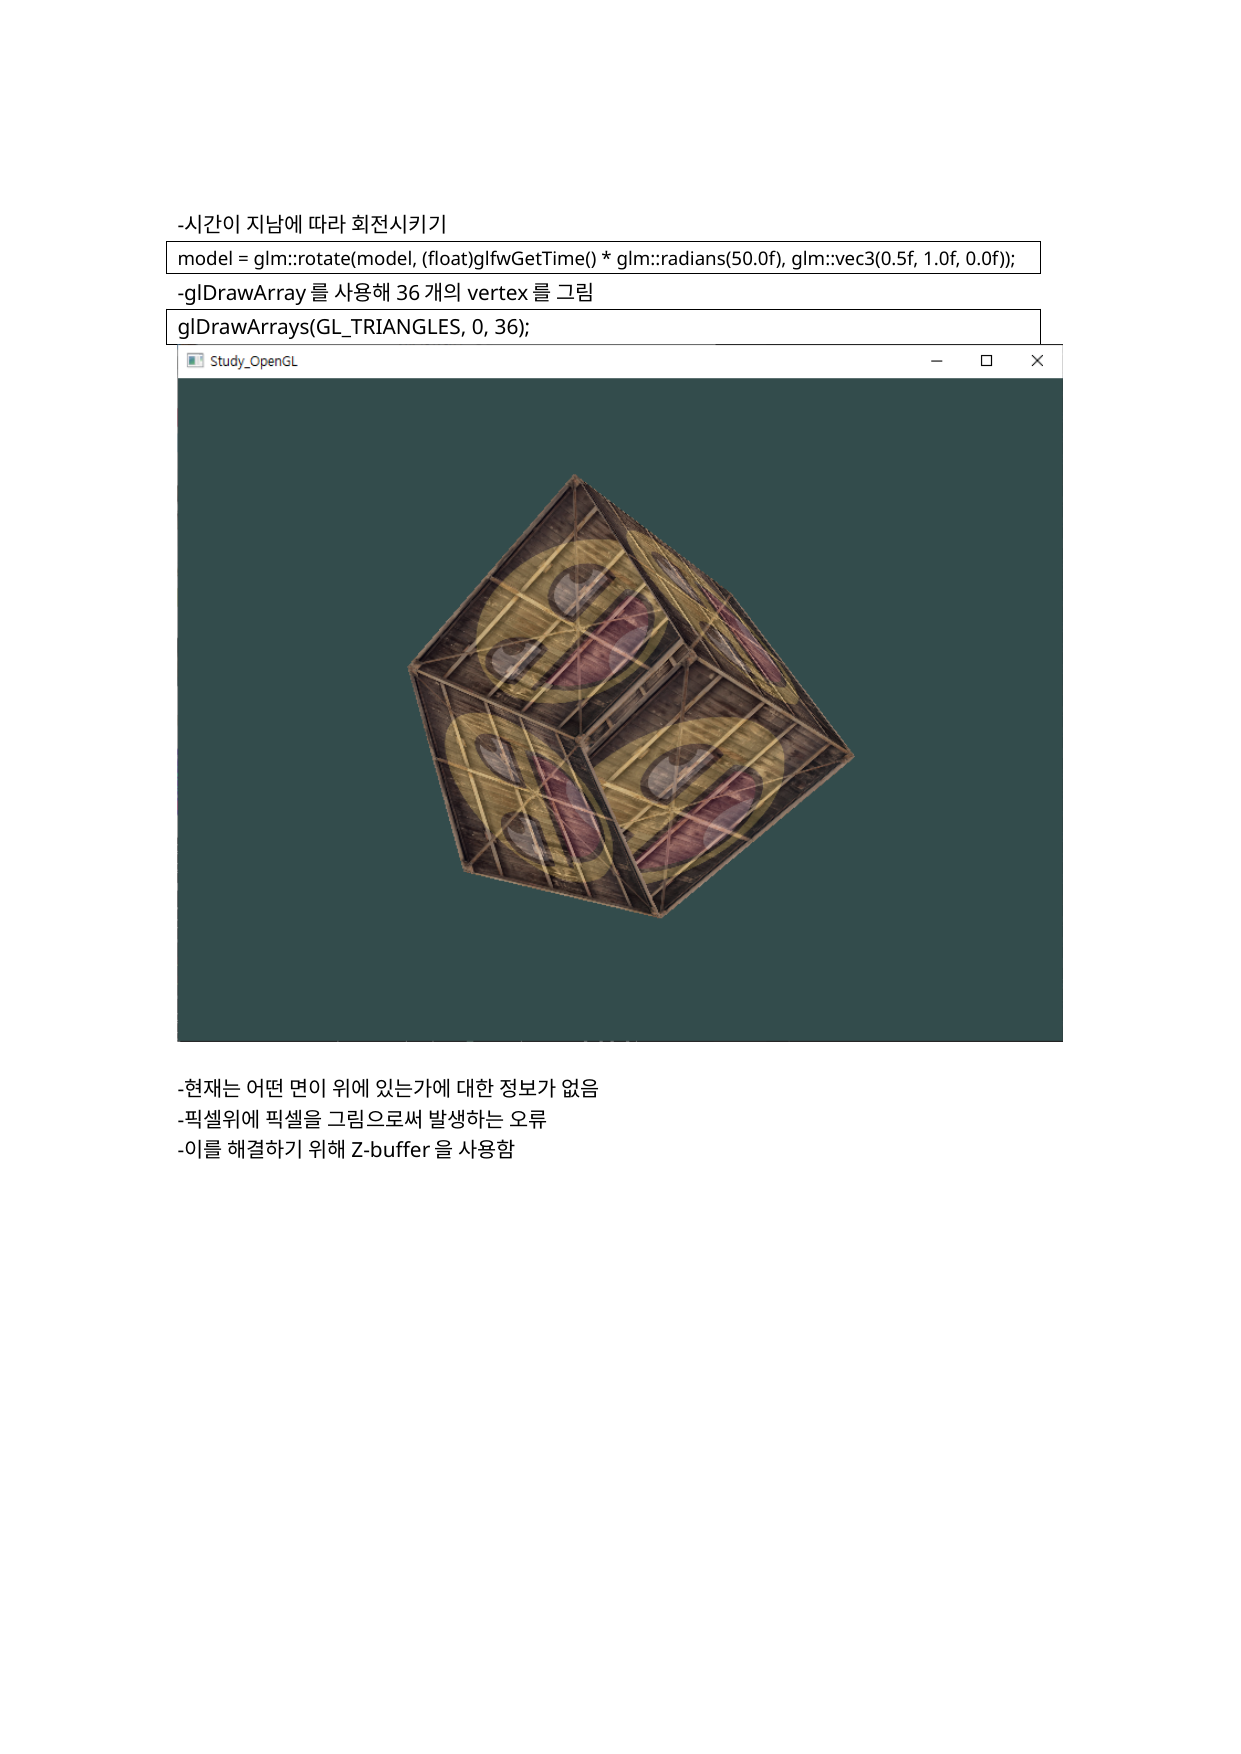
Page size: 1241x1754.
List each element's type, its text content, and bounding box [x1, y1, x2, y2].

text -이를 해결하기 위해 Z-buffer을 사용함 [177, 1133, 1063, 1163]
text -glDrawArray를 사용해 36개의 vertex를 그림 [169, 274, 1071, 308]
text -픽셀위에 픽셀을 그림으로써 발생하는 오류 [177, 1103, 1063, 1133]
table_header glDrawArrays(GL_TRIANGLES, 0, 36); [167, 310, 1040, 343]
text -시간이 지남에 따라 회전시키기 [169, 207, 1071, 241]
picture [177, 344, 1063, 1042]
text -현재는 어떤 면이 위에 있는가에 대한 정보가 없음 [177, 1072, 1063, 1103]
table_header model = glm::rotate(model, (float)glfwGetTime() * glm::radians(50.0f), glm::vec3(0.5f, 1.0f, 0.0f)); [167, 242, 1040, 273]
